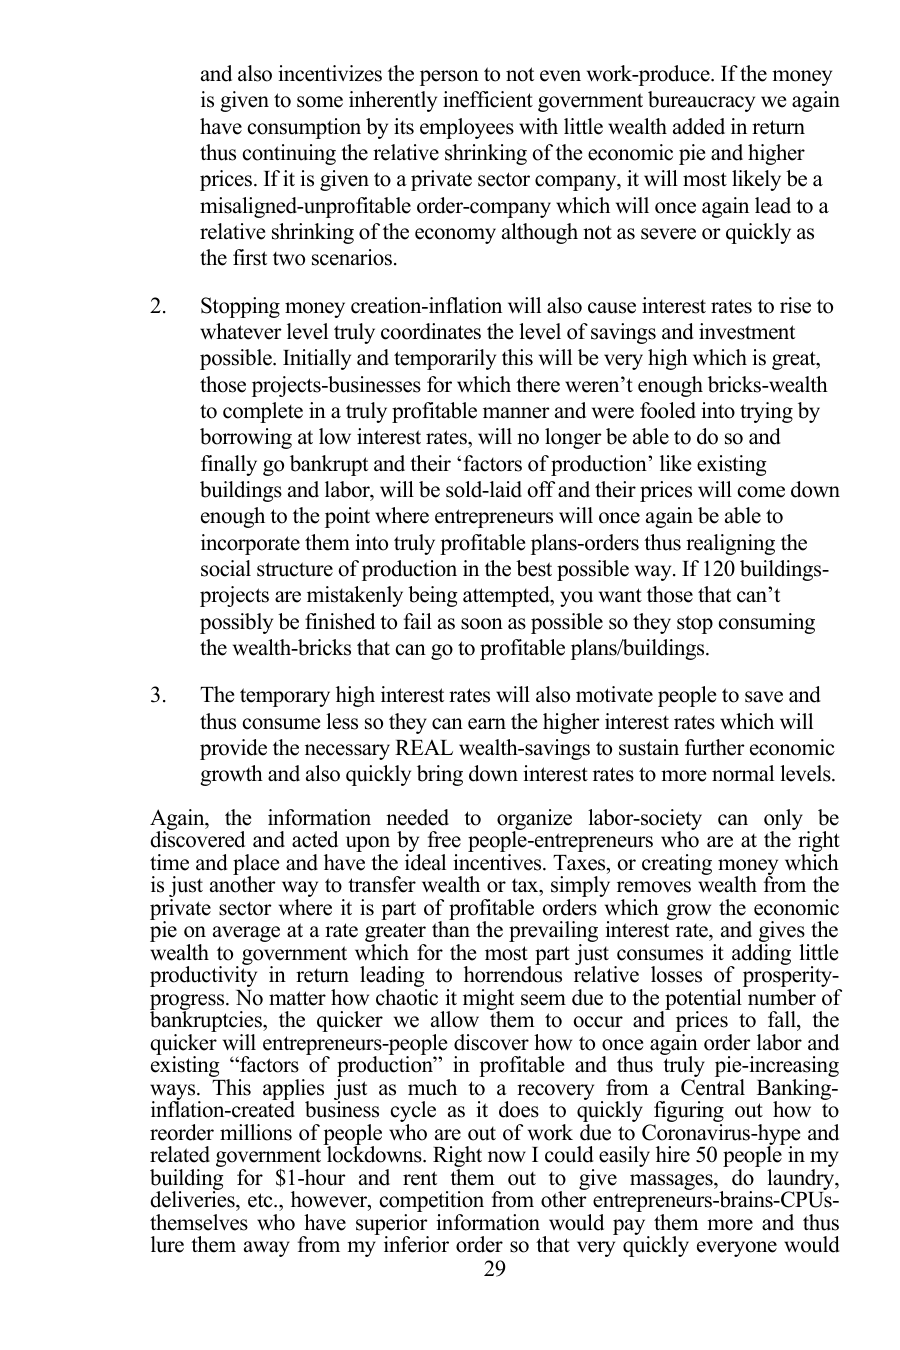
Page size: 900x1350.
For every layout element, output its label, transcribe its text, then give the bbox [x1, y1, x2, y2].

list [150, 60, 840, 271]
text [150, 808, 840, 1258]
list Stopping money creation-inflation will also cause interest rates to rise to whatever level truly coordinates the level of savings and investment possible. Initially and temporarily this will be very high which is great, those projects-businesses for which there weren’t enough bricks-wealth to complete in a truly profitable manner and were fooled into trying by borrowing at low interest rates, will no longer be able to do so and finally go bankrupt and their ‘factors of production’ like existing buildings and labor, will be sold-laid off and their prices will come down enough to the point where entrepreneurs will once again be able to incorporate them into truly profitable plans-orders thus realigning the social structure of production in the best possible way. If 120 buildings-projects are mistakenly being attempted, you want those that can’t possibly be finished to fail as soon as possible so they stop consuming the wealth-bricks that can go to profitable plans/buildings. [150, 292, 840, 661]
list The temporary high interest rates will also motivate people to save and thus consume less so they can earn the higher interest rates which will provide the necessary REAL wealth-savings to sustain further economic growth and also quickly bring down interest rates to more normal levels. [150, 681, 840, 787]
